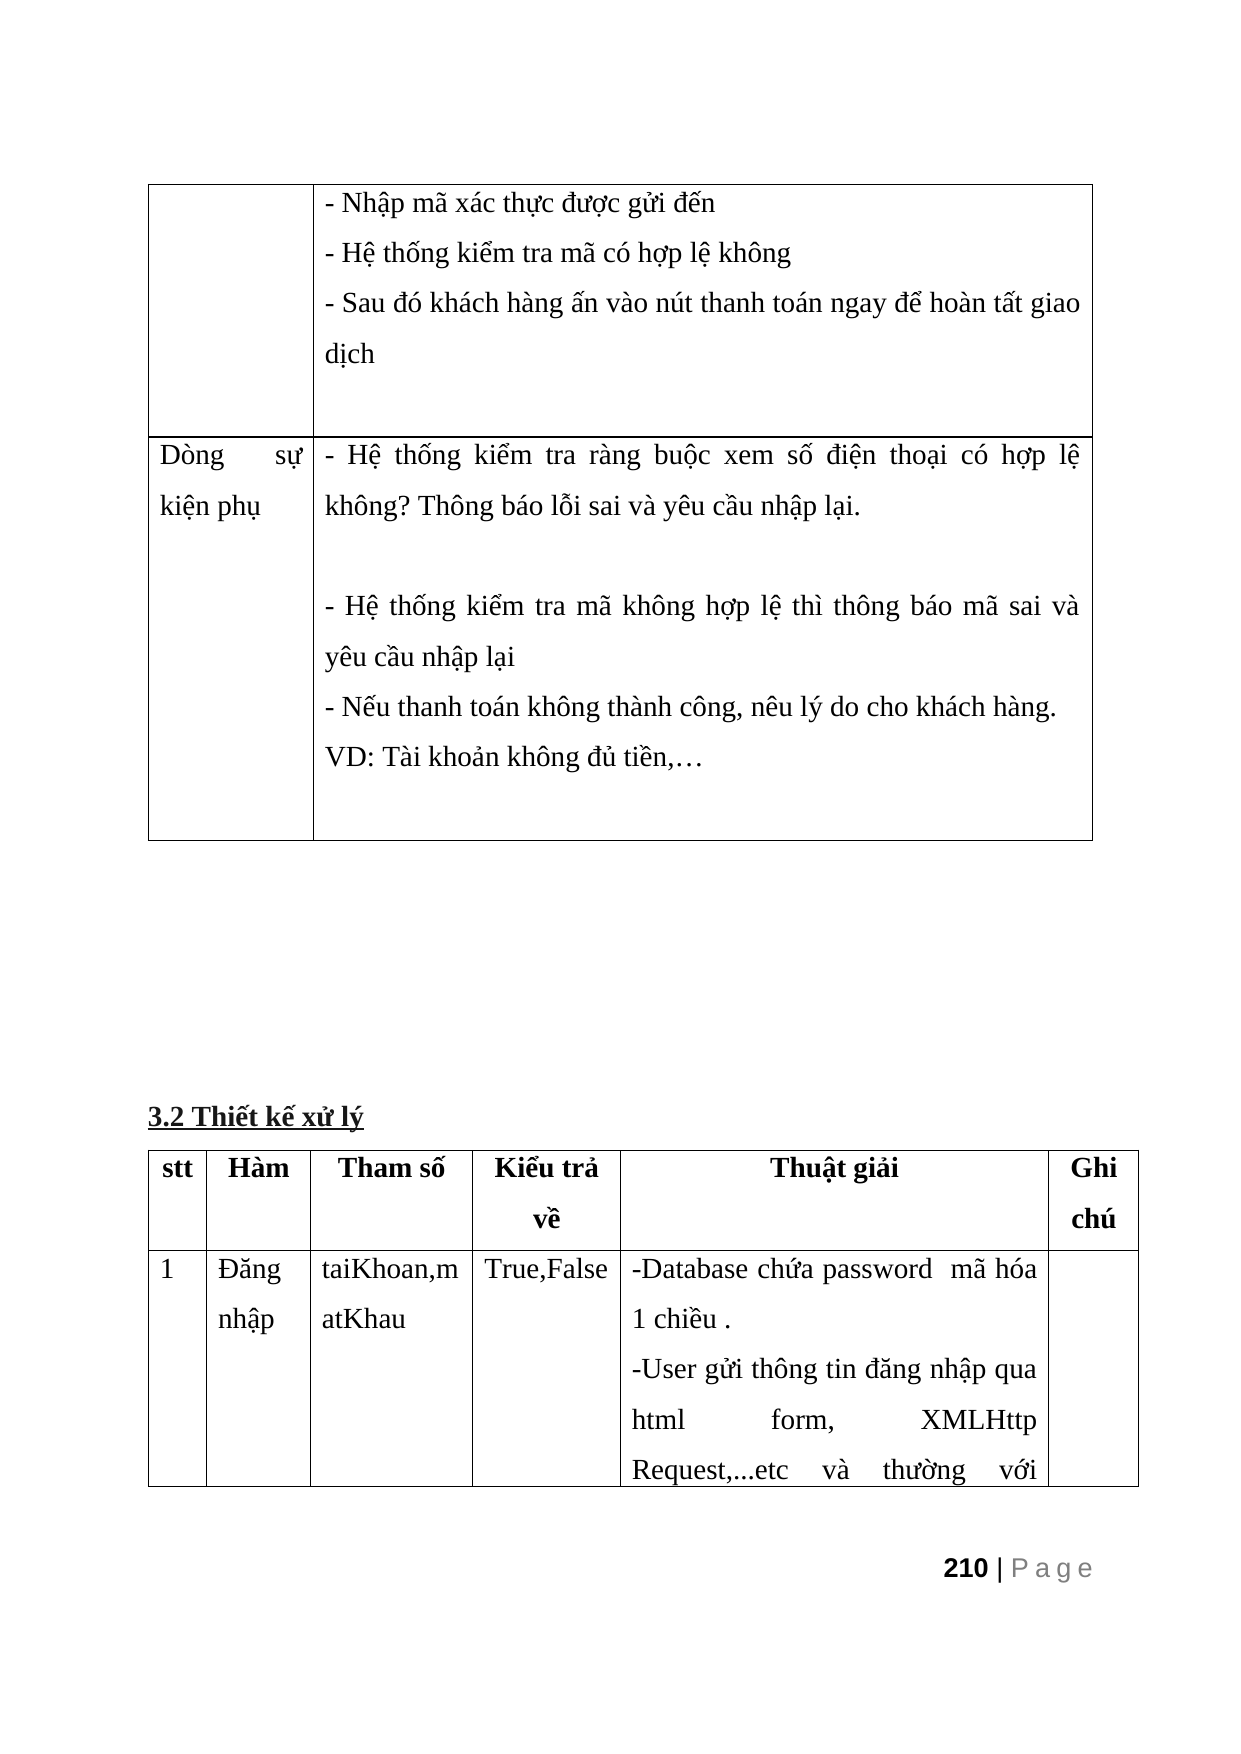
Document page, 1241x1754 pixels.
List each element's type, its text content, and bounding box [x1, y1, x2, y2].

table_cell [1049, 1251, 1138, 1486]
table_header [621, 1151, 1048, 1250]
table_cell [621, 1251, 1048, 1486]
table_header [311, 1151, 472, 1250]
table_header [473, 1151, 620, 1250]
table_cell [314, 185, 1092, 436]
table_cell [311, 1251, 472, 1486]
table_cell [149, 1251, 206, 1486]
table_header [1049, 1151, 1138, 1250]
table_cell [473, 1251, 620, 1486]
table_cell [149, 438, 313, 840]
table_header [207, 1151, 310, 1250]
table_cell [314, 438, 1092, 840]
subtitle 3.2 Thiết kế xử lý [148, 1099, 1092, 1133]
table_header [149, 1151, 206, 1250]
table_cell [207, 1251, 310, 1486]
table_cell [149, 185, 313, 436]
